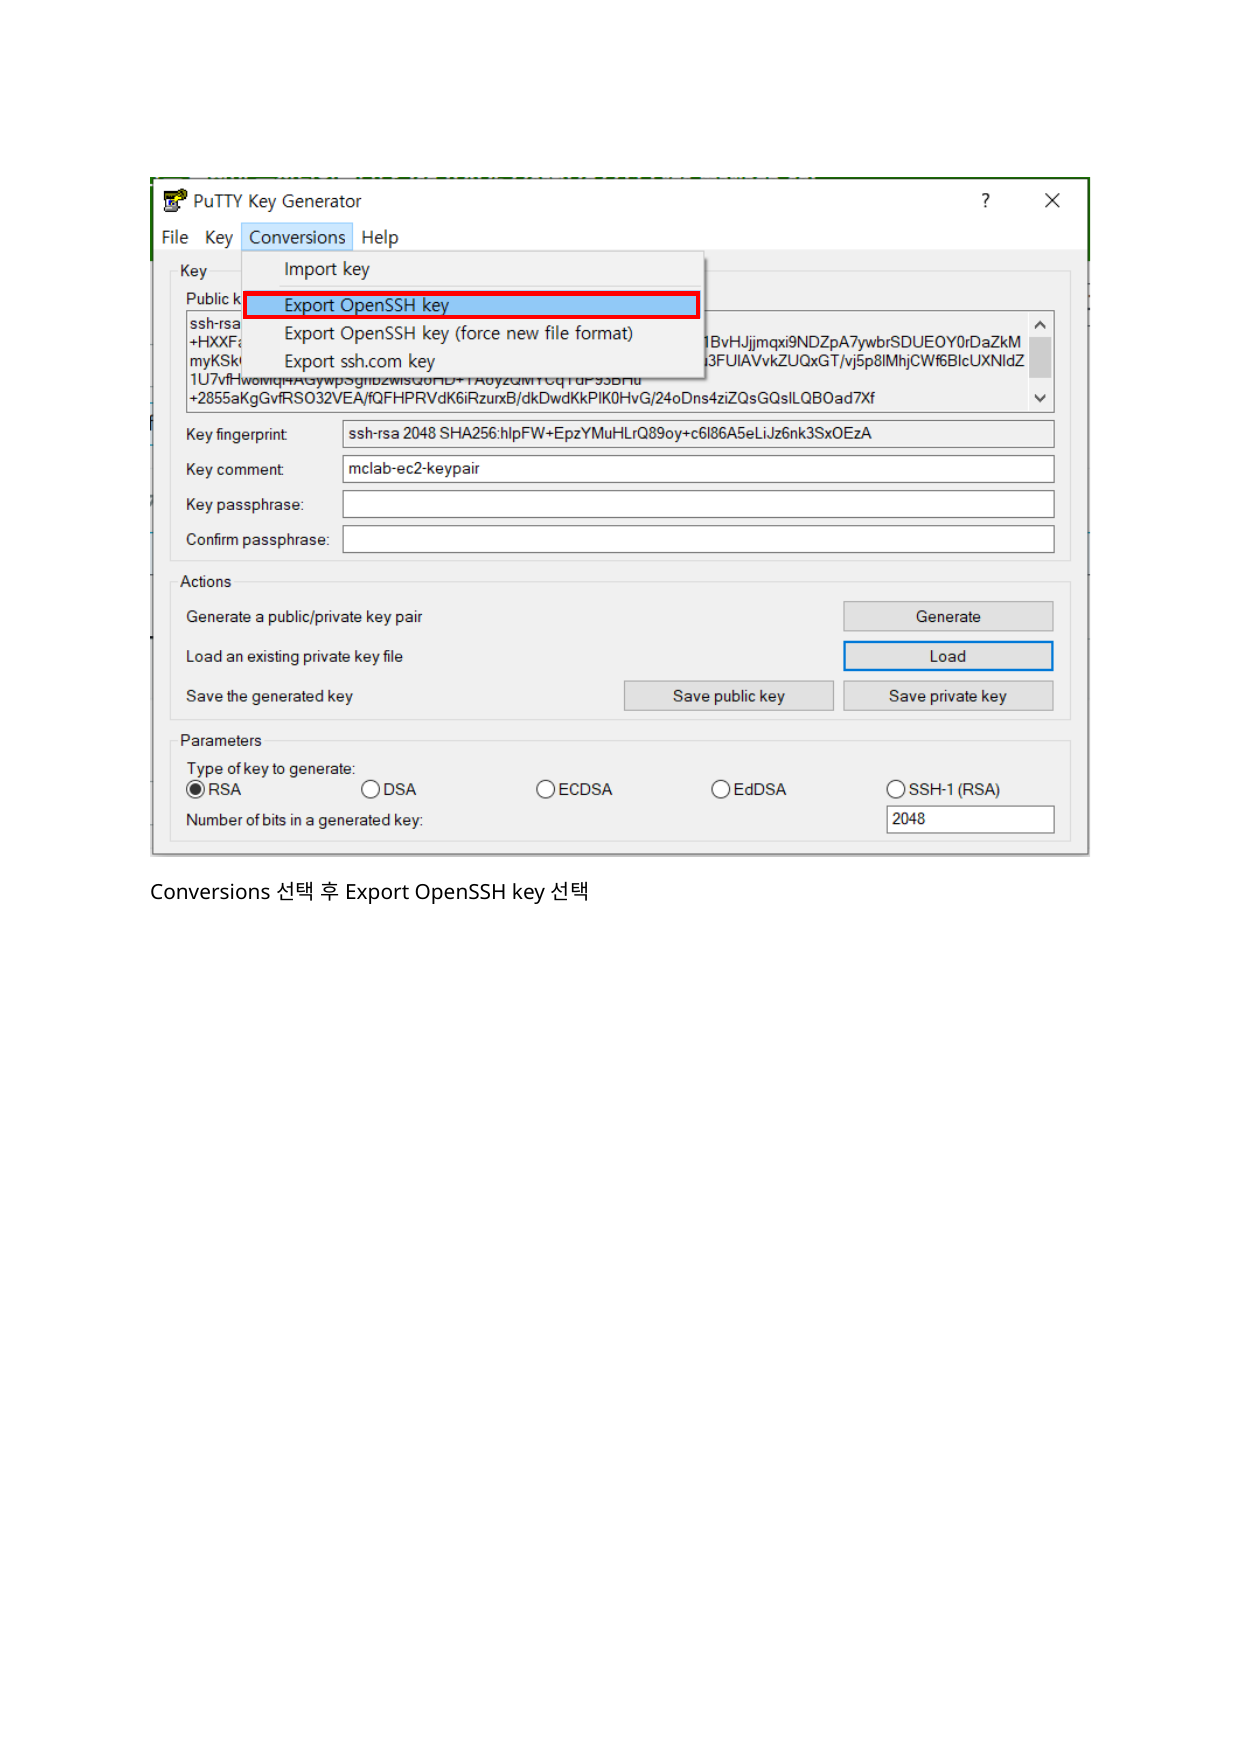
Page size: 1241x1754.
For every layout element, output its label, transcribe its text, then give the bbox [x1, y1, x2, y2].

text Conversions 선택 후 Export OpenSSH key 선택 [150, 875, 1090, 905]
picture [150, 177, 1091, 857]
